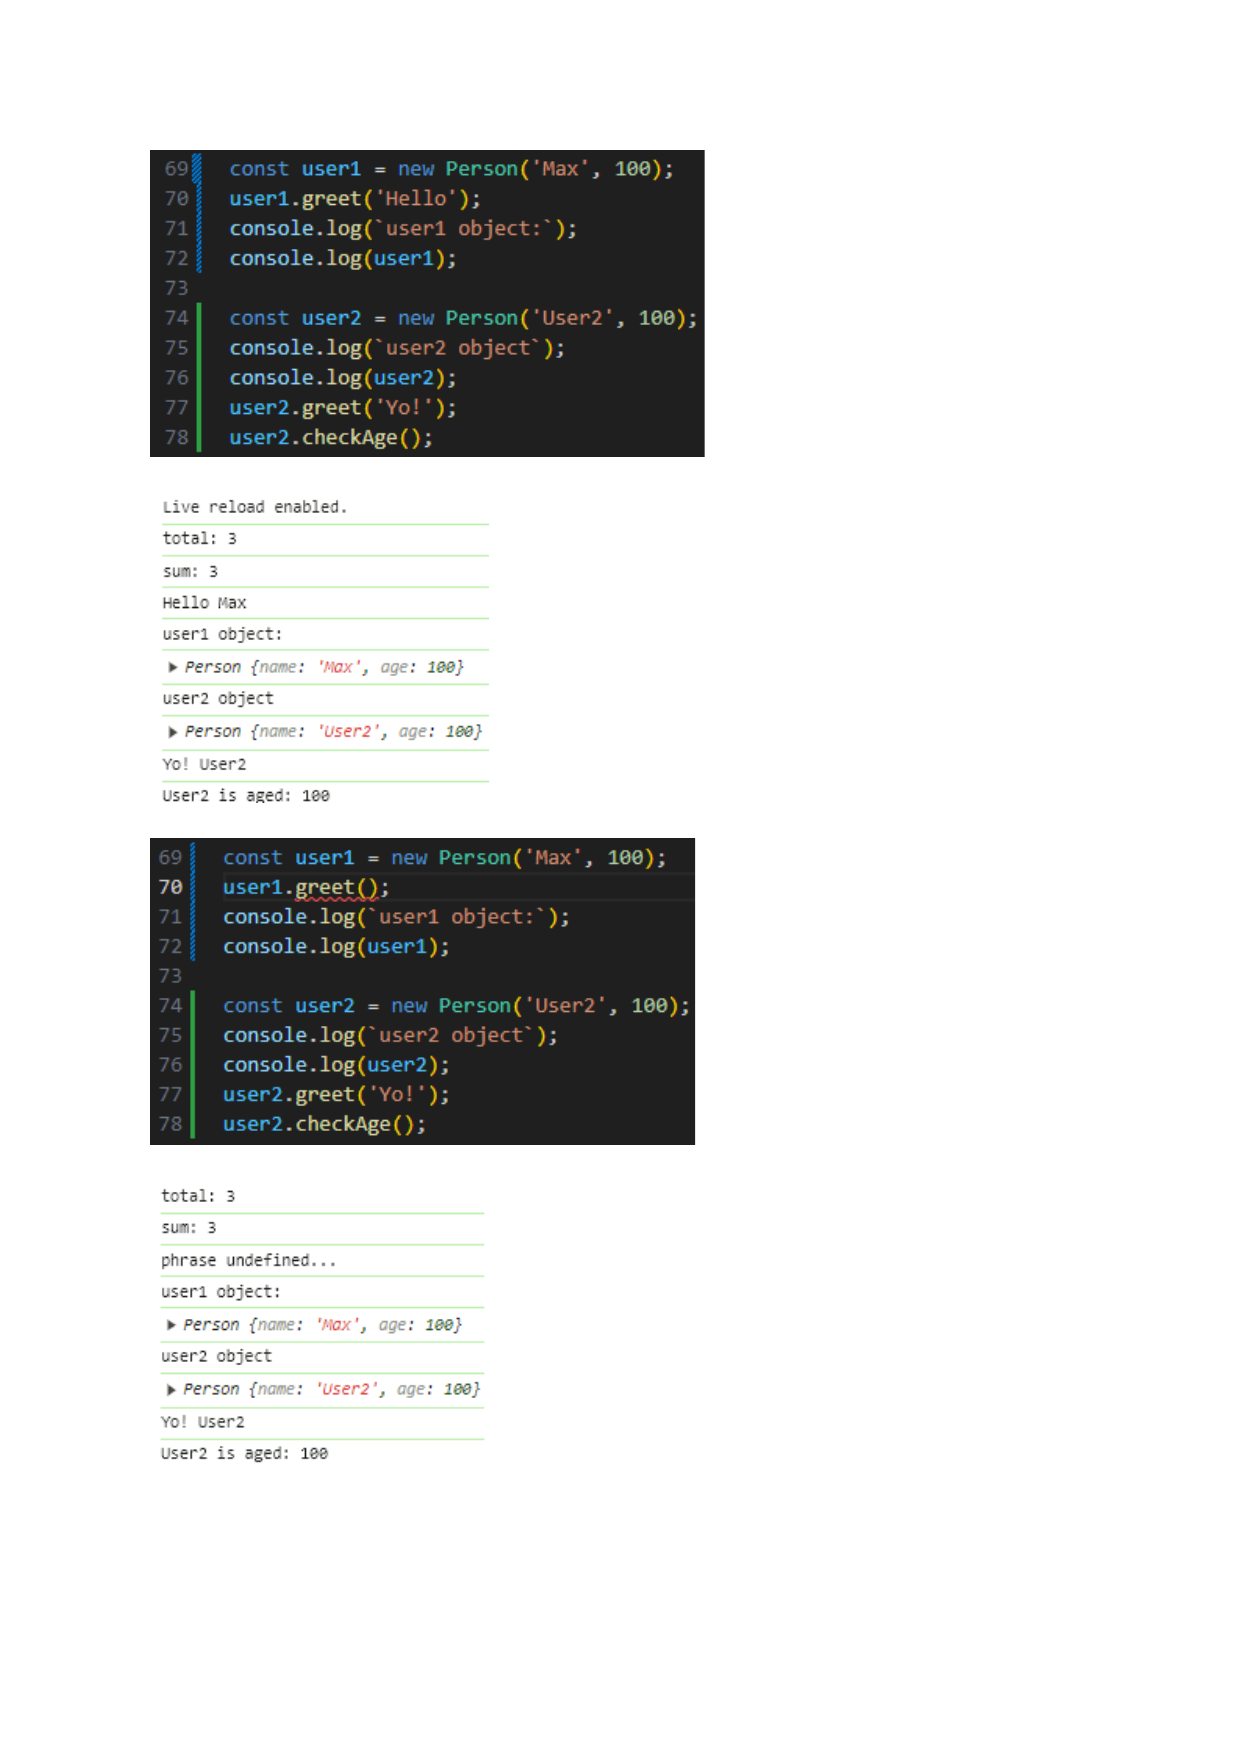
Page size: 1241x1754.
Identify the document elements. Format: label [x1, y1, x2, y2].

picture [150, 150, 705, 457]
picture [150, 491, 489, 803]
picture [150, 838, 696, 1145]
picture [150, 1180, 485, 1467]
